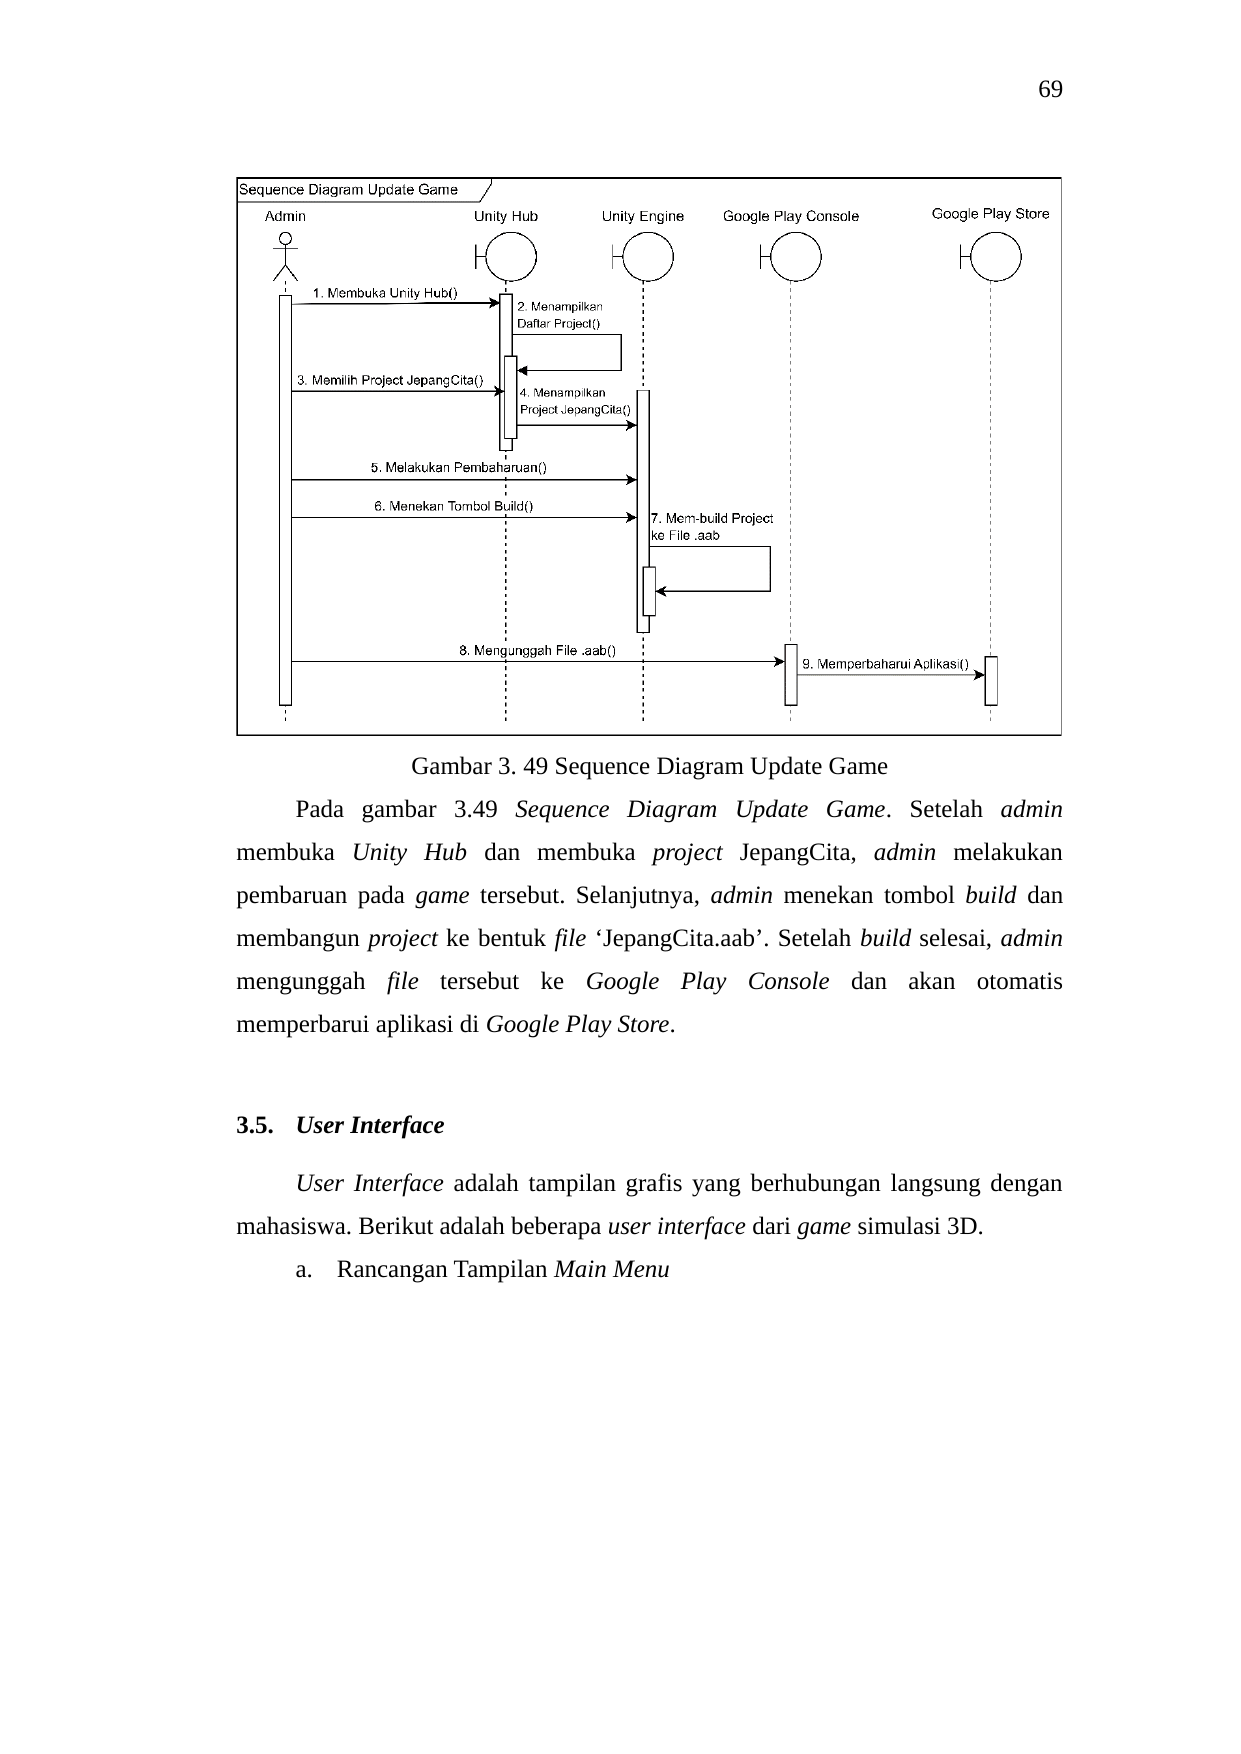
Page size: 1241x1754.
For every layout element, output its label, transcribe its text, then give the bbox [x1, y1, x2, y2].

list Rancangan Tampilan Main Menu [295, 1254, 1063, 1283]
subtitle User Interface [236, 1110, 1063, 1139]
picture [236, 177, 1063, 737]
text Pada gambar 3.49 Sequence Diagram Update Game. Setelah admin membuka Unity Hub dan membuka project JepangCita, admin melakukan pembaruan pada game tersebut. Selanjutnya, admin menekan tombol build dan membangun project ke bentuk file ‘JepangCita.aab’. Setelah build selesai, admin mengunggah file tersebut ke Google Play Console dan akan otomatis memperbarui aplikasi di Google Play Store. [236, 794, 1063, 1038]
text User Interface adalah tampilan grafis yang berhubungan langsung dengan mahasiswa. Berikut adalah beberapa user interface dari game simulasi 3D. [236, 1168, 1063, 1239]
text Gambar 3. 49 Sequence Diagram Update Game [236, 751, 1063, 779]
